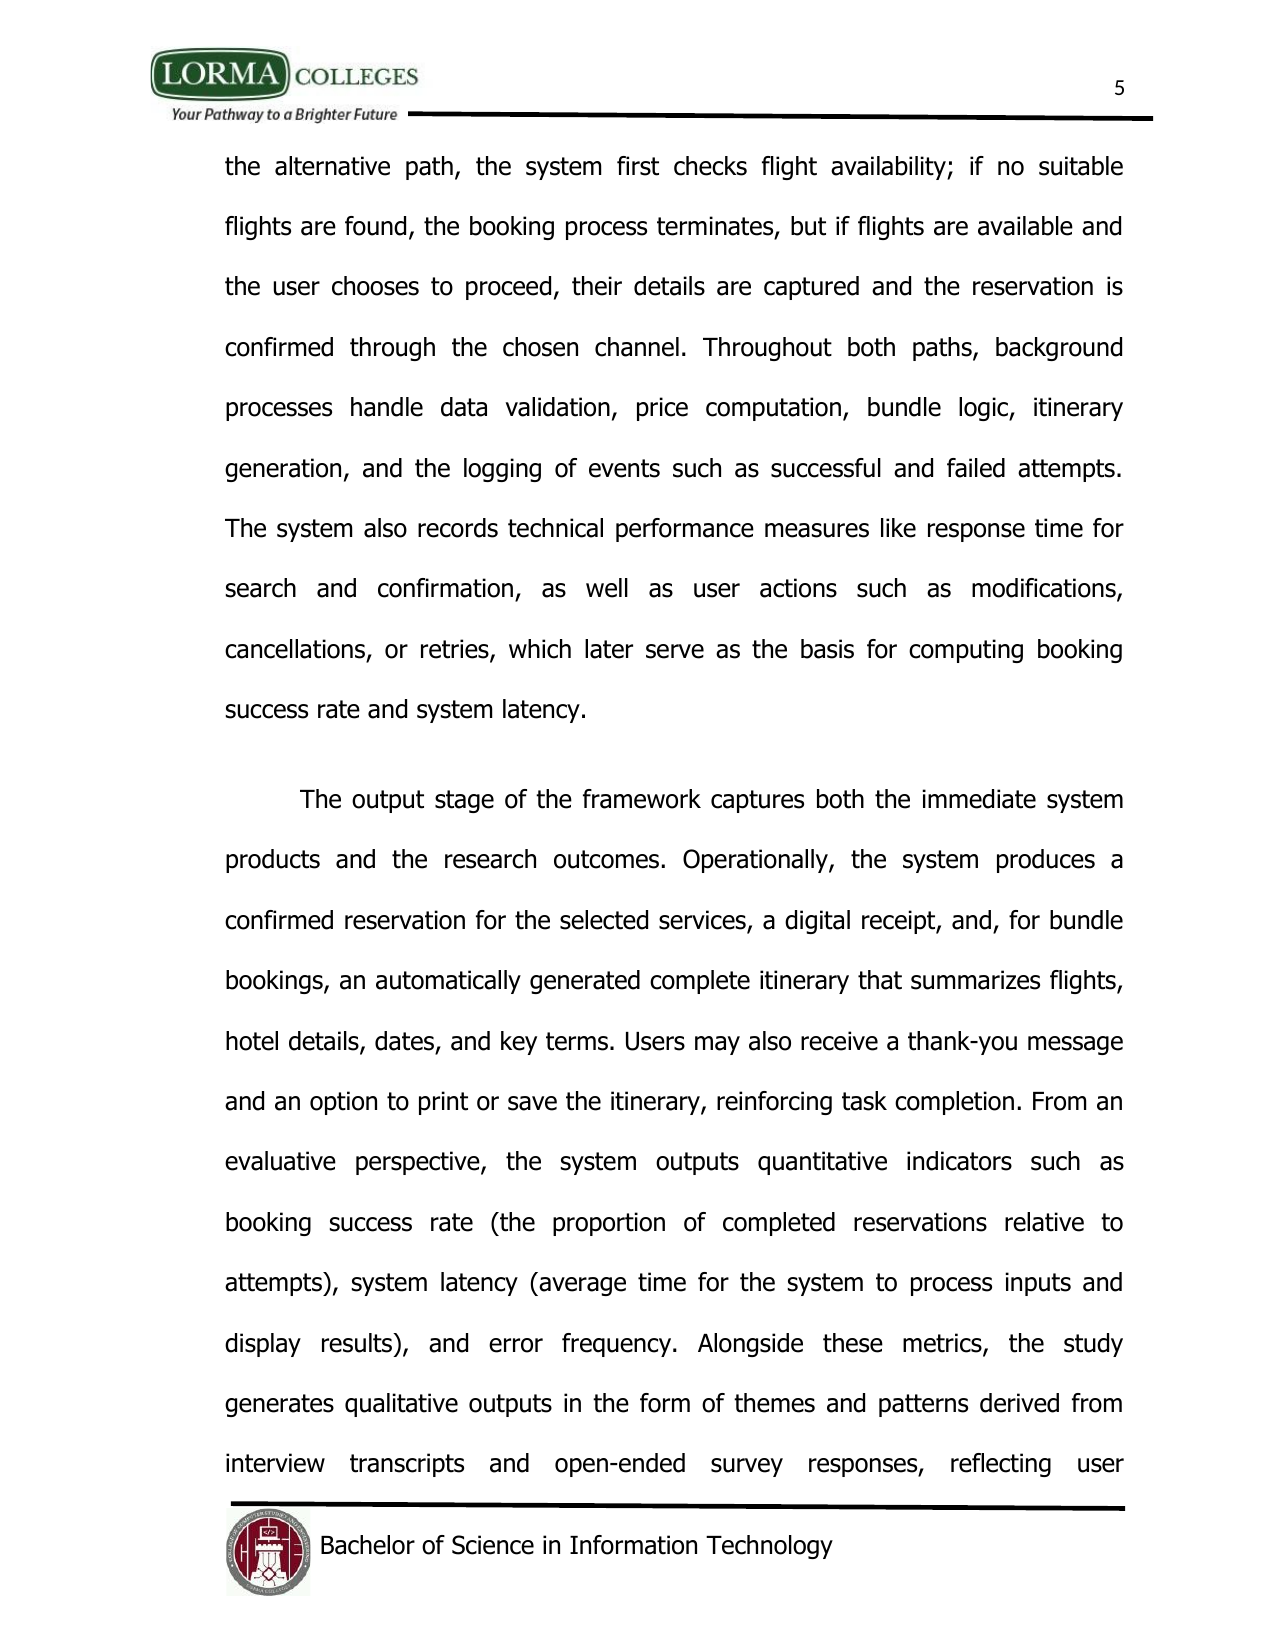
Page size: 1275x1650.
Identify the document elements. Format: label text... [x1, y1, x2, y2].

picture [150, 46, 462, 124]
picture [226, 1508, 311, 1596]
